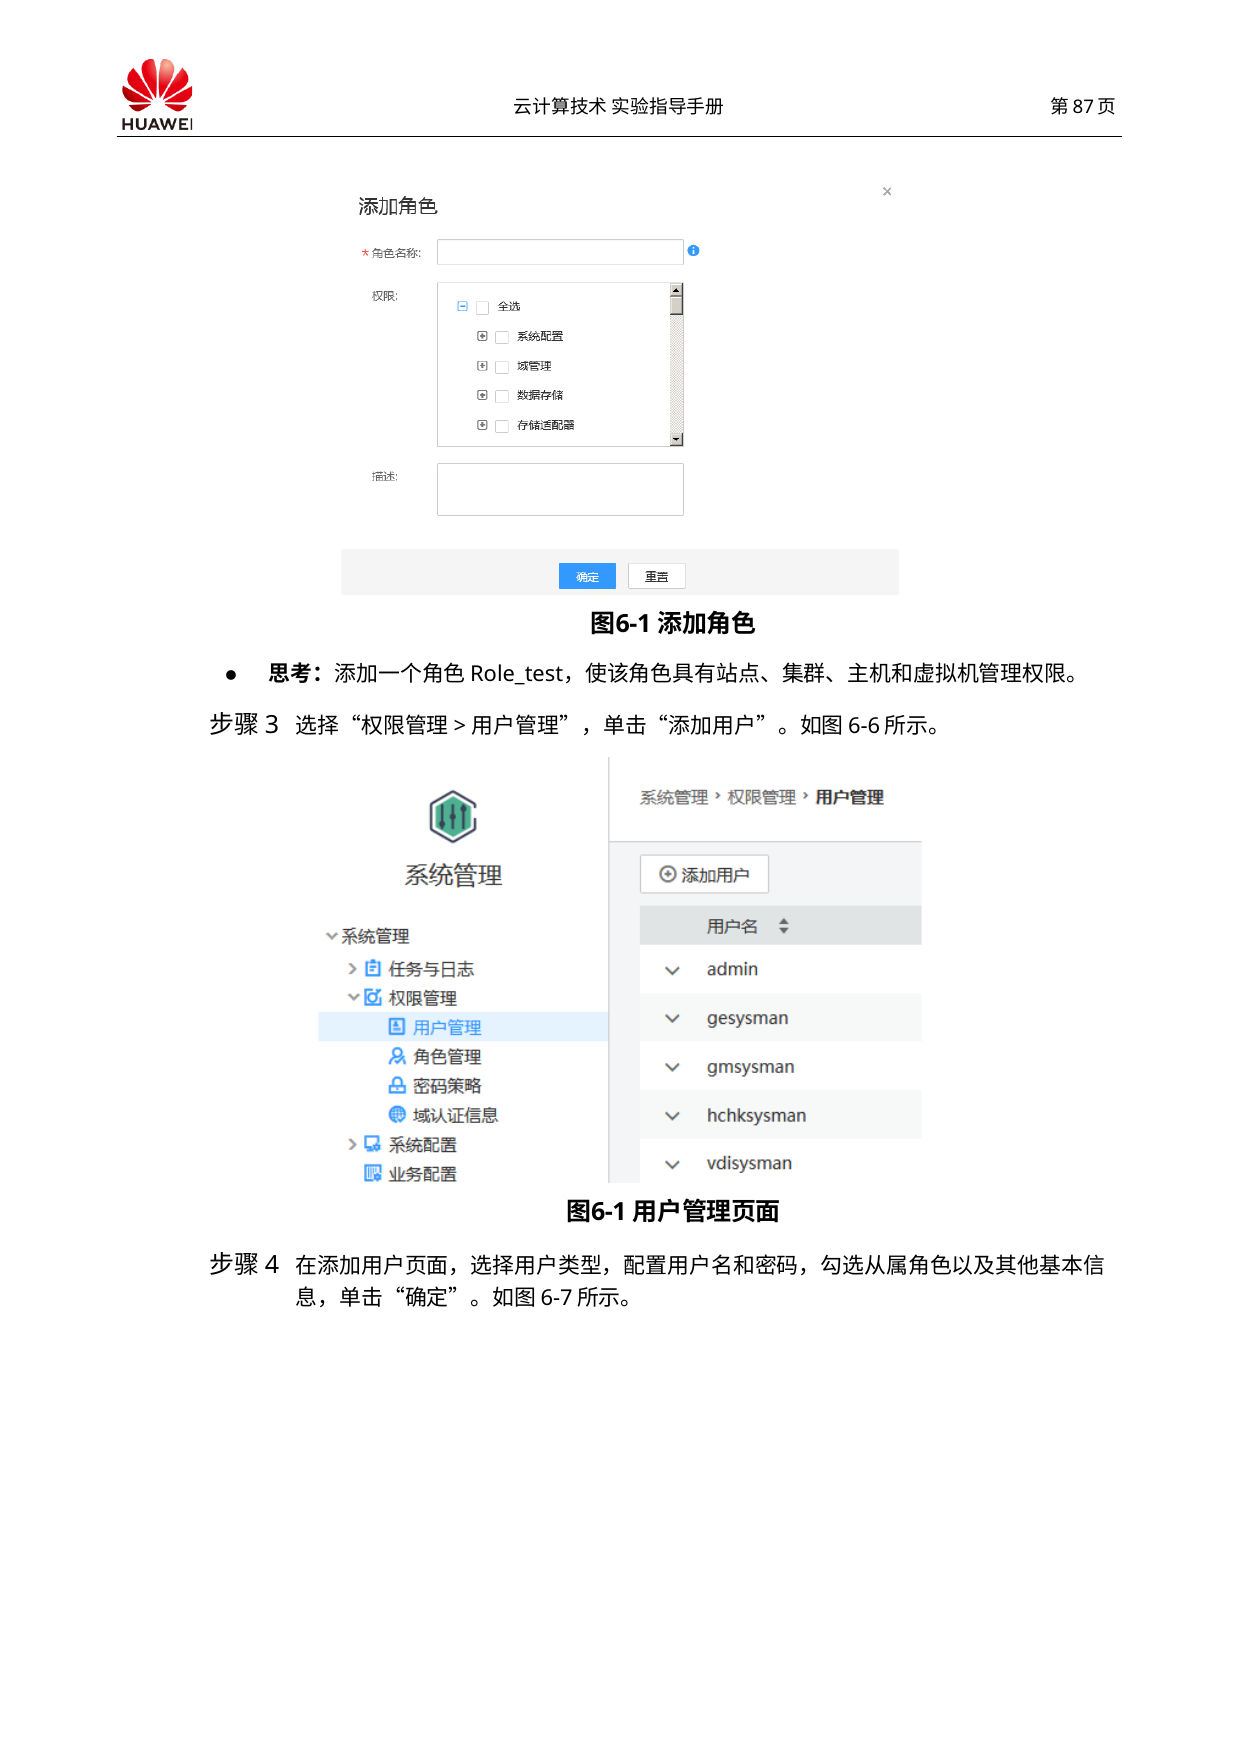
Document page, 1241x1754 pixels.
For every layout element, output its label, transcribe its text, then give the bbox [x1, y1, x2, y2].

text 在添加用户页面，选择用户类型，配置用户名和密码，勾选从属角色以及其他基本信息，单击“确定”。如图6-7所示。 [279, 1244, 1122, 1312]
text 选择“权限管理 > 用户管理”，单击“添加用户”。如图6-6所示。 [279, 704, 1122, 741]
picture [122, 59, 193, 130]
text 添加角色 [224, 603, 1122, 639]
text 思考：添加一个角色Role_test，使该角色具有站点、集群、主机和虚拟机管理权限。 [224, 656, 1122, 688]
text 用户管理页面 [224, 1191, 1122, 1227]
